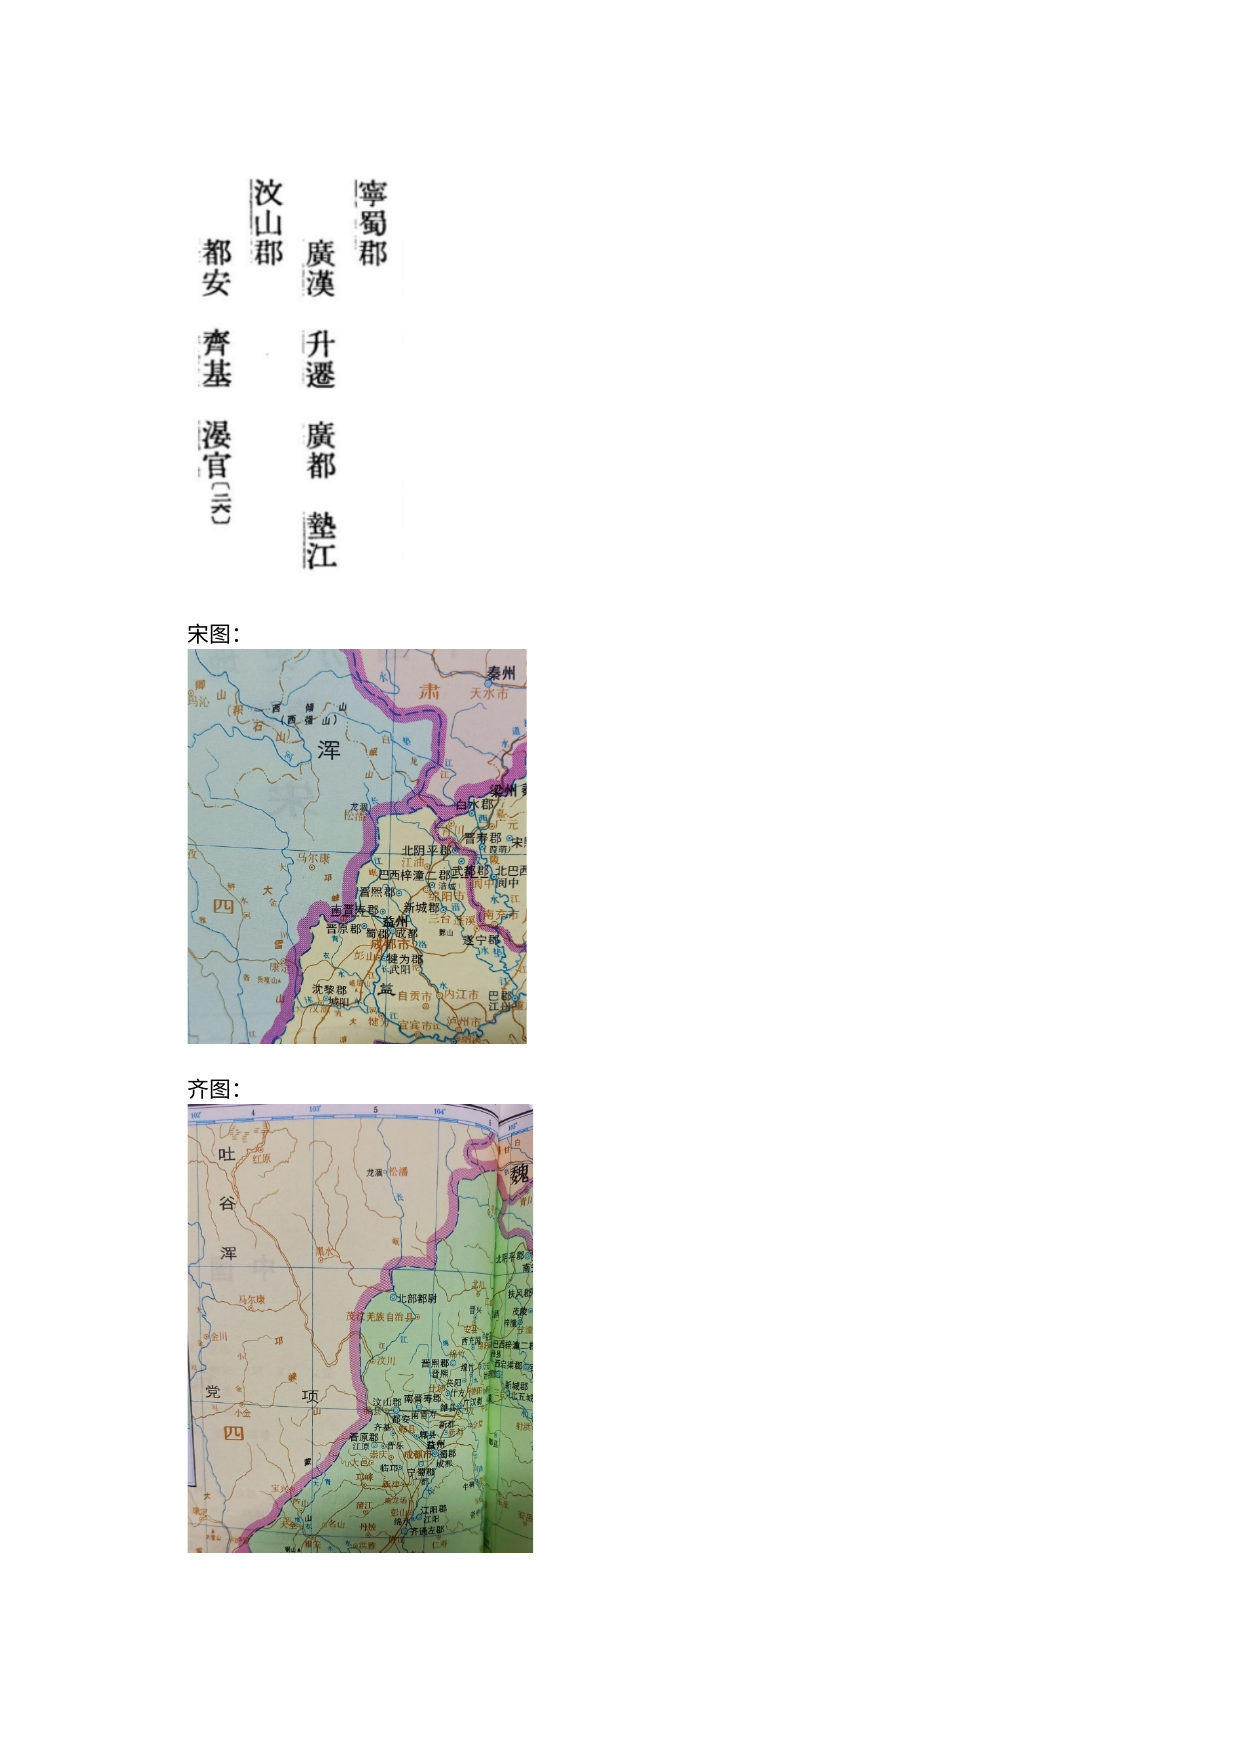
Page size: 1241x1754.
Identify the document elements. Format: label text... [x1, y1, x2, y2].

picture [187, 162, 404, 604]
picture [187, 649, 527, 1044]
text 宋图： [187, 617, 1053, 649]
picture [187, 1104, 534, 1553]
text 齐图： [187, 1072, 1053, 1104]
